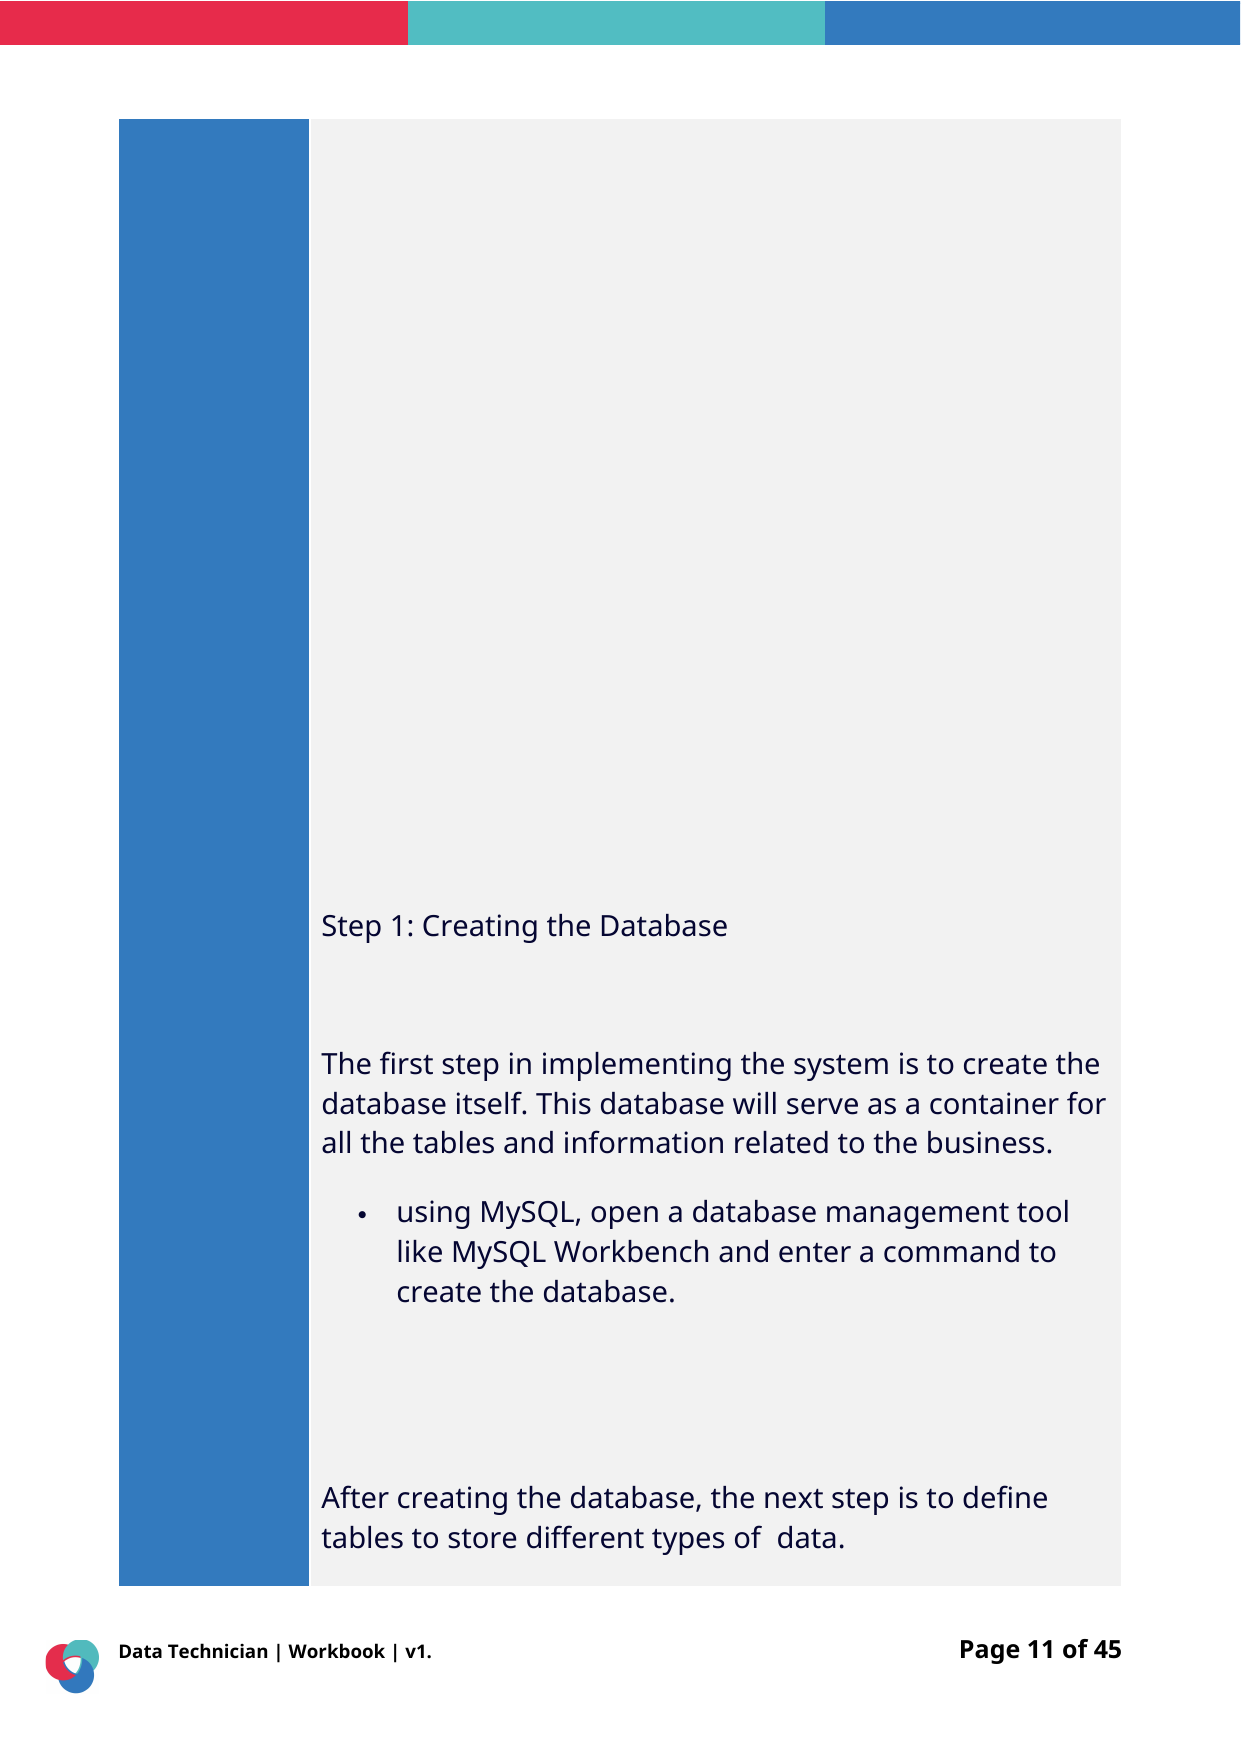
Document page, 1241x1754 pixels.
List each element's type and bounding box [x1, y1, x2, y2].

table_header [119, 119, 309, 1586]
table_header [311, 119, 1121, 1586]
picture [45, 1640, 100, 1694]
